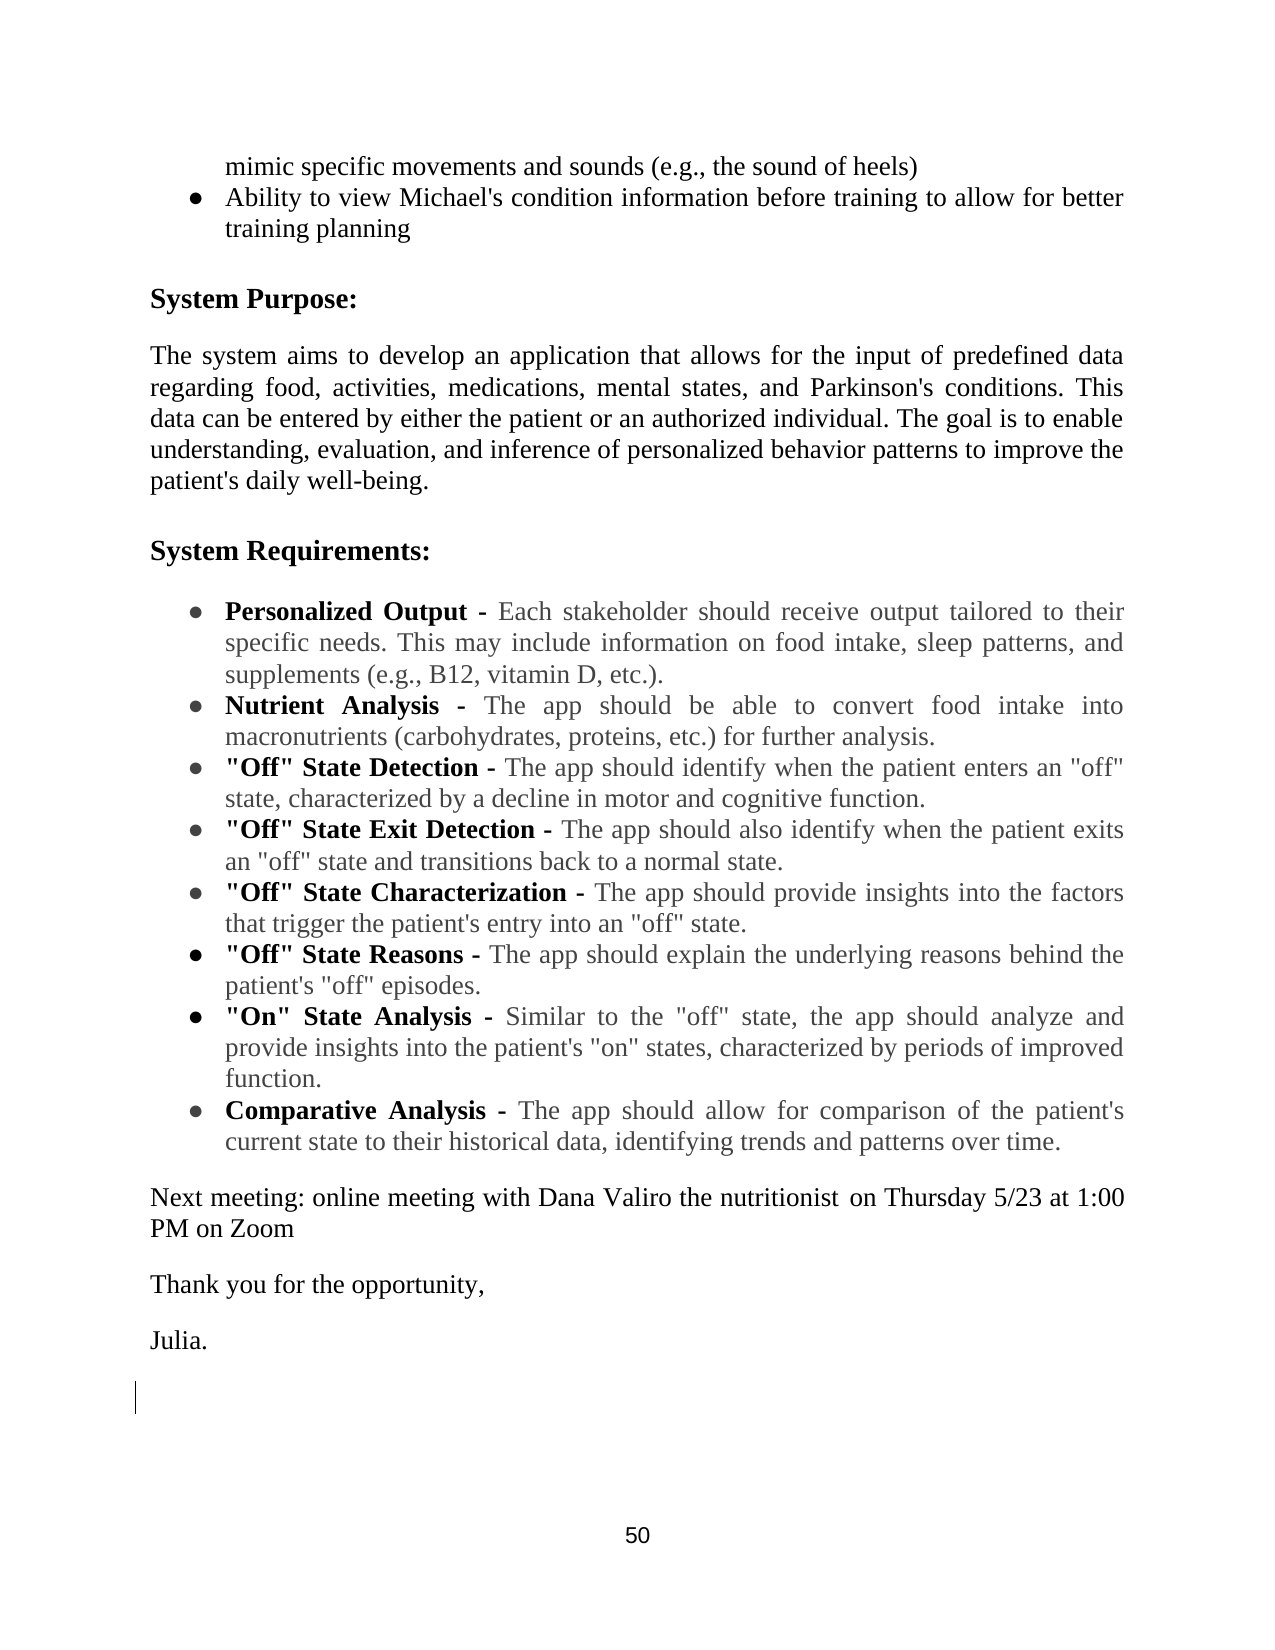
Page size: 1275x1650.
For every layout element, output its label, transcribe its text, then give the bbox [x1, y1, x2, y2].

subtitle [187, 150, 1125, 181]
subtitle System Requirements: [150, 533, 1125, 566]
text The system aims to develop an application that allows for the input of predefined data regarding food, activities, medications, mental states, and Parkinson's conditions. This data can be entered by either the patient or an authorized individual. The goal is to enable understanding, evaluation, and inference of personalized behavior patterns to improve the patient's daily well-being. [150, 339, 1125, 495]
text Thank you for the opportunity, [150, 1268, 1125, 1299]
subtitle "Off" State Reasons - The app should explain the underlying reasons behind the patient's "off" episodes. [187, 938, 1125, 1000]
subtitle Nutrient Analysis - The app should be able to convert food intake into macronutrients (carbohydrates, proteins, etc.) for further analysis. [187, 689, 1125, 751]
text Next meeting: online meeting with Dana Valiro the nutritionist on Thursday 5/23 at 1:00 PM on Zoom [150, 1181, 1125, 1243]
subtitle System Purpose: [150, 281, 1125, 314]
subtitle Comparative Analysis - The app should allow for comparison of the patient's current state to their historical data, identifying trends and patterns over time. [187, 1094, 1125, 1156]
subtitle "On" State Analysis - Similar to the "off" state, the app should analyze and provide insights into the patient's "on" states, characterized by periods of improved function. [187, 1000, 1125, 1094]
text Julia. [150, 1324, 1125, 1356]
subtitle "Off" State Detection - The app should identify when the patient enters an "off" state, characterized by a decline in motor and cognitive function. [187, 751, 1125, 813]
subtitle Personalized Output - Each stakeholder should receive output tailored to their specific needs. This may include information on food intake, sleep patterns, and supplements (e.g., B12, vitamin D, etc.). [187, 595, 1125, 689]
subtitle "Off" State Characterization - The app should provide insights into the factors that trigger the patient's entry into an "off" state. [187, 876, 1125, 938]
list Ability to view Michael's condition information before training to allow for better training planning [187, 181, 1125, 243]
subtitle "Off" State Exit Detection - The app should also identify when the patient exits an "off" state and transitions back to a normal state. [187, 813, 1125, 876]
